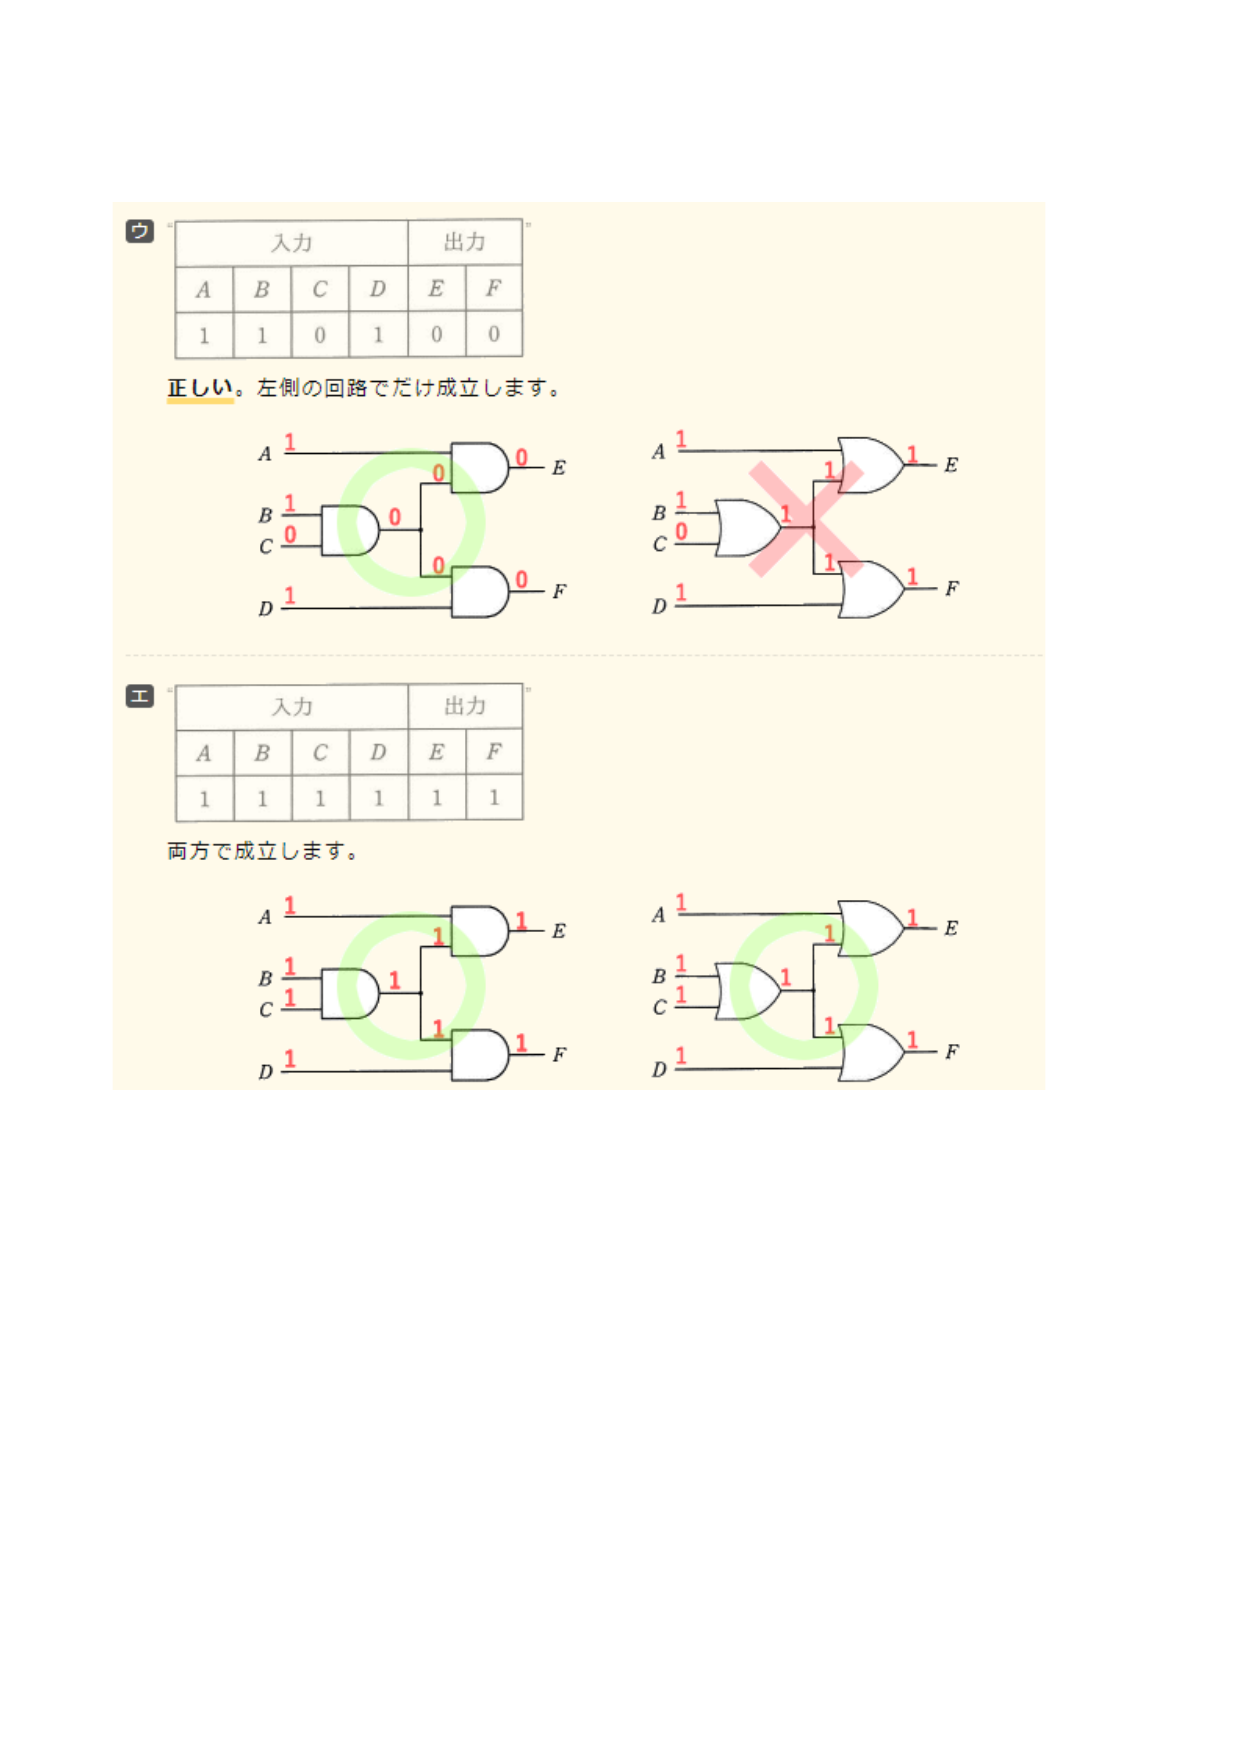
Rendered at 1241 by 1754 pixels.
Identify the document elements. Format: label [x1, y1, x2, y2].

picture [112, 202, 1046, 1090]
